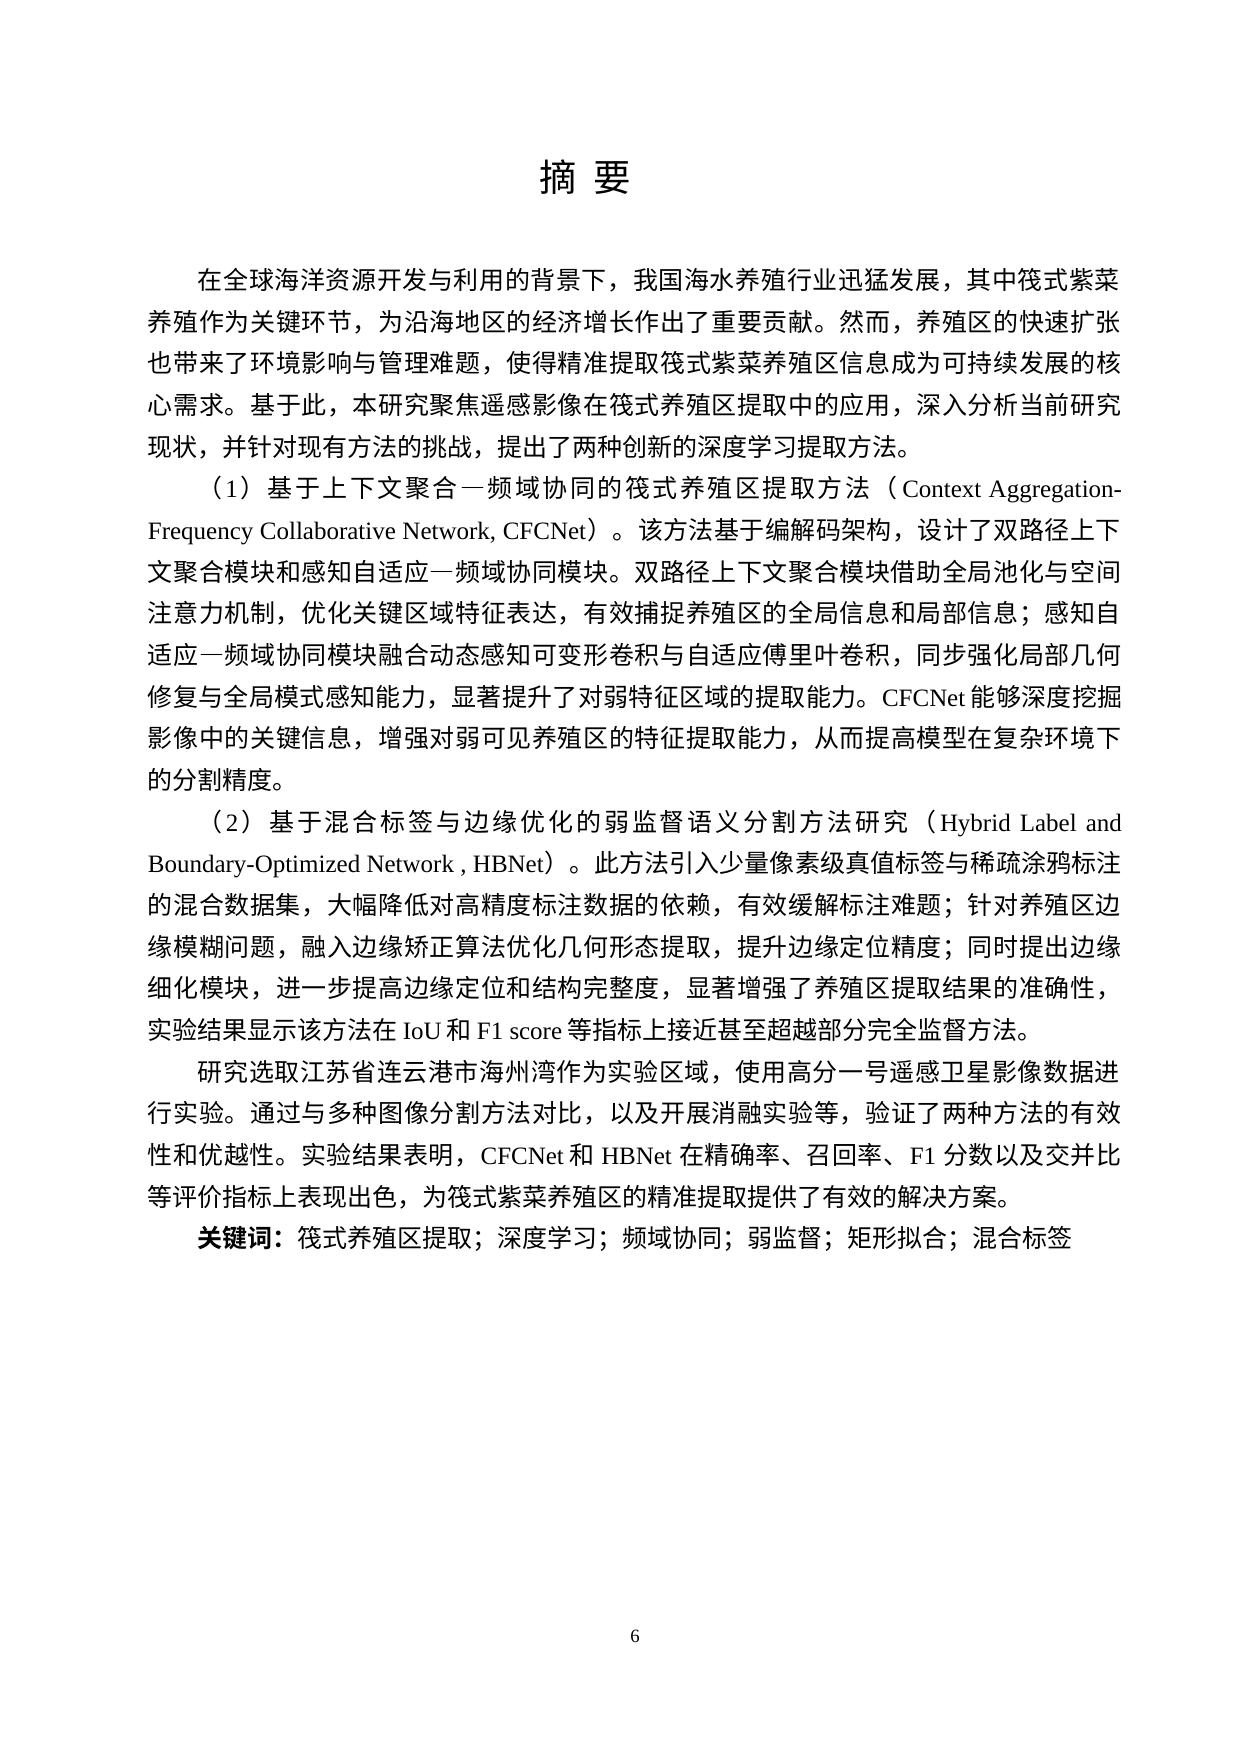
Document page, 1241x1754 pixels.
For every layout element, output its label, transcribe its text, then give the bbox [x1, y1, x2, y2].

text 摘 要 [148, 148, 1022, 202]
text （1）基于上下文聚合—频域协同的筏式养殖区提取方法（Context Aggregation-Frequency Collaborative Network, CFCNet）。该方法基于编解码架构，设计了双路径上下文聚合模块和感知自适应—频域协同模块。双路径上下文聚合模块借助全局池化与空间注意力机制，优化关键区域特征表达，有效捕捉养殖区的全局信息和局部信息；感知自适应—频域协同模块融合动态感知可变形卷积与自适应傅里叶卷积，同步强化局部几何修复与全局模式感知能力，显著提升了对弱特征区域的提取能力。CFCNet能够深度挖掘影像中的关键信息，增强对弱可见养殖区的特征提取能力，从而提高模型在复杂环境下的分割精度。 [148, 464, 1122, 798]
text 在全球海洋资源开发与利用的背景下，我国海水养殖行业迅猛发展，其中筏式紫菜养殖作为关键环节，为沿海地区的经济增长作出了重要贡献。然而，养殖区的快速扩张也带来了环境影响与管理难题，使得精准提取筏式紫菜养殖区信息成为可持续发展的核心需求。基于此，本研究聚焦遥感影像在筏式养殖区提取中的应用，深入分析当前研究现状，并针对现有方法的挑战，提出了两种创新的深度学习提取方法。 [148, 256, 1122, 464]
text 研究选取江苏省连云港市海州湾作为实验区域，使用高分一号遥感卫星影像数据进行实验。通过与多种图像分割方法对比，以及开展消融实验等，验证了两种方法的有效性和优越性。实验结果表明，CFCNet和 HBNet 在精确率、召回率、F1 分数以及交并比等评价指标上表现出色，为筏式紫菜养殖区的精准提取提供了有效的解决方案。 [148, 1048, 1122, 1214]
text （2）基于混合标签与边缘优化的弱监督语义分割方法研究（Hybrid Label and Boundary-Optimized Network , HBNet）。此方法引入少量像素级真值标签与稀疏涂鸦标注的混合数据集，大幅降低对高精度标注数据的依赖，有效缓解标注难题；针对养殖区边缘模糊问题，融入边缘矫正算法优化几何形态提取，提升边缘定位精度；同时提出边缘细化模块，进一步提高边缘定位和结构完整度，显著增强了养殖区提取结果的准确性，实验结果显示该方法在IoU和F1 score等指标上接近甚至超越部分完全监督方法。 [148, 798, 1122, 1048]
text 关键词：筏式养殖区提取；深度学习；频域协同；弱监督；矩形拟合；混合标签 [148, 1214, 1122, 1256]
